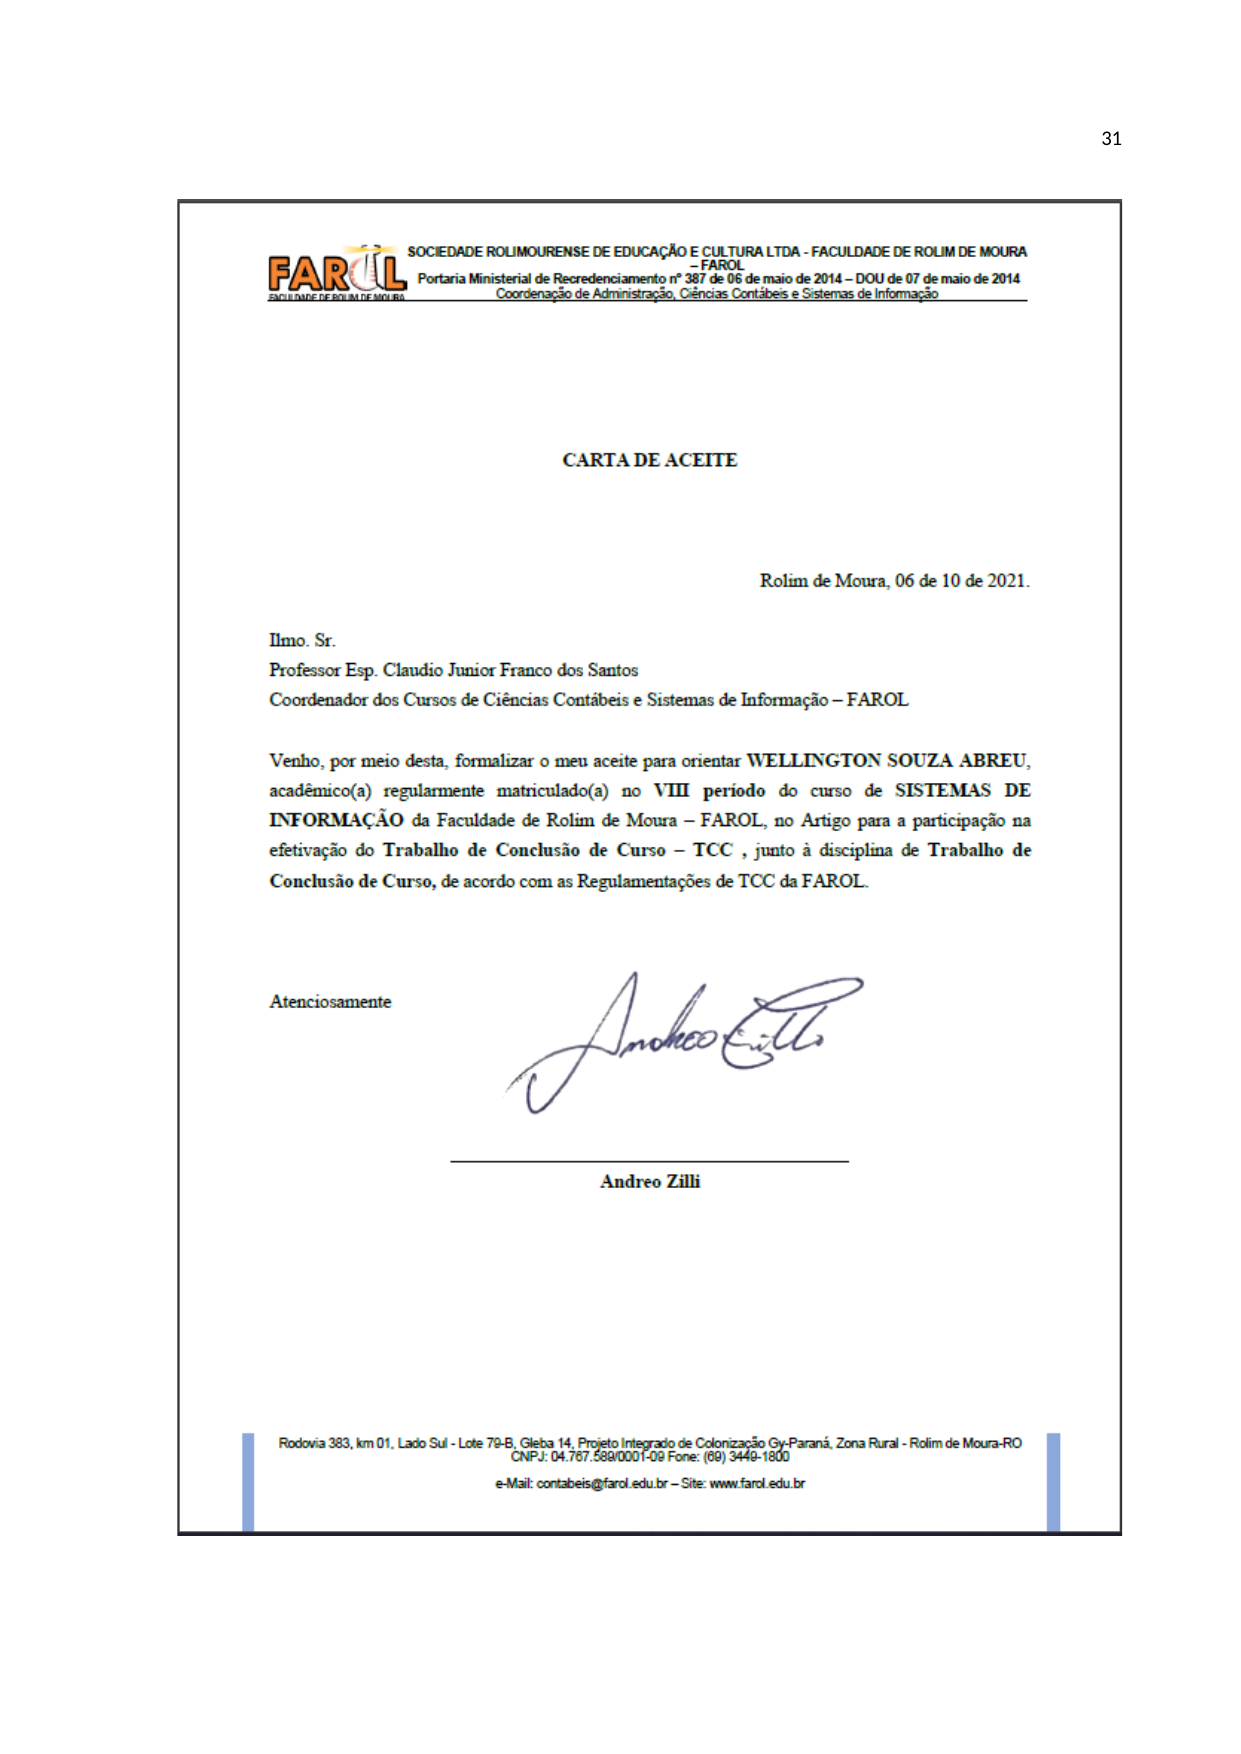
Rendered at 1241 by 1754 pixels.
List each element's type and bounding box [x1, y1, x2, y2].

picture [177, 199, 1123, 1536]
